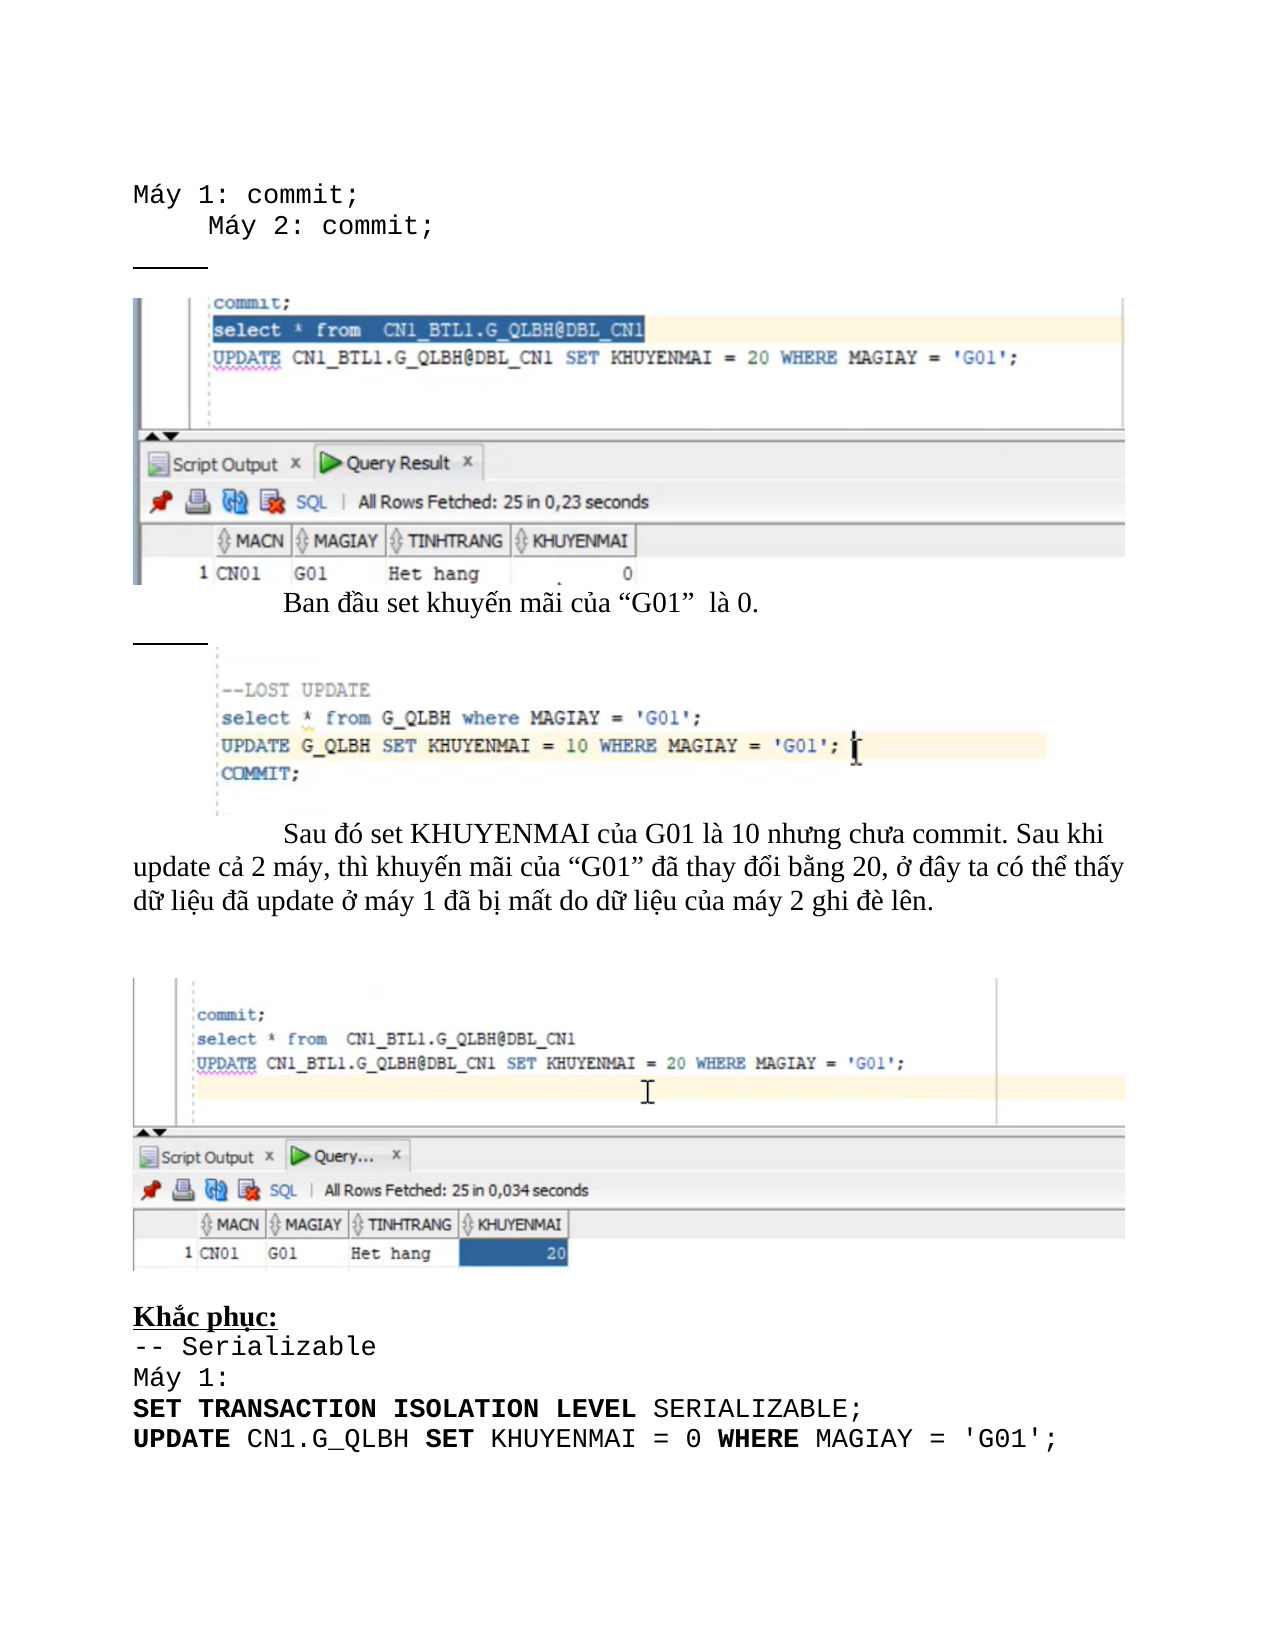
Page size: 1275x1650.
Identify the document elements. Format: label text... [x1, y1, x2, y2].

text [133, 1394, 1125, 1425]
text Khắc phục: [133, 1299, 1125, 1333]
list Sau đó set KHUYENMAI của G01 là 10 nhưng chưa commit. Sau khi update cả 2 máy, thì khuyến mãi của “G01” đã thay đổi bằng 20, ở đây ta có thể thấy dữ liệu đã update ở máy 1 đã bị mất do dữ liệu của máy 2 ghi đè lên. [133, 816, 1125, 917]
text UPDATE CN1.G_QLBH SET KHUYENMAI = 0 WHERE MAGIAY = 'G01'; [133, 1425, 1125, 1456]
list Máy 2: commit; [133, 211, 1125, 242]
picture [132, 298, 1125, 585]
picture [132, 978, 1125, 1271]
text Máy 1: commit; [133, 181, 1125, 211]
list Ban đầu set khuyến mãi của “G01” là 0. [133, 585, 1125, 618]
text Máy 1: [133, 1364, 1125, 1394]
picture [207, 647, 1048, 816]
text -- Serializable [133, 1333, 1125, 1364]
